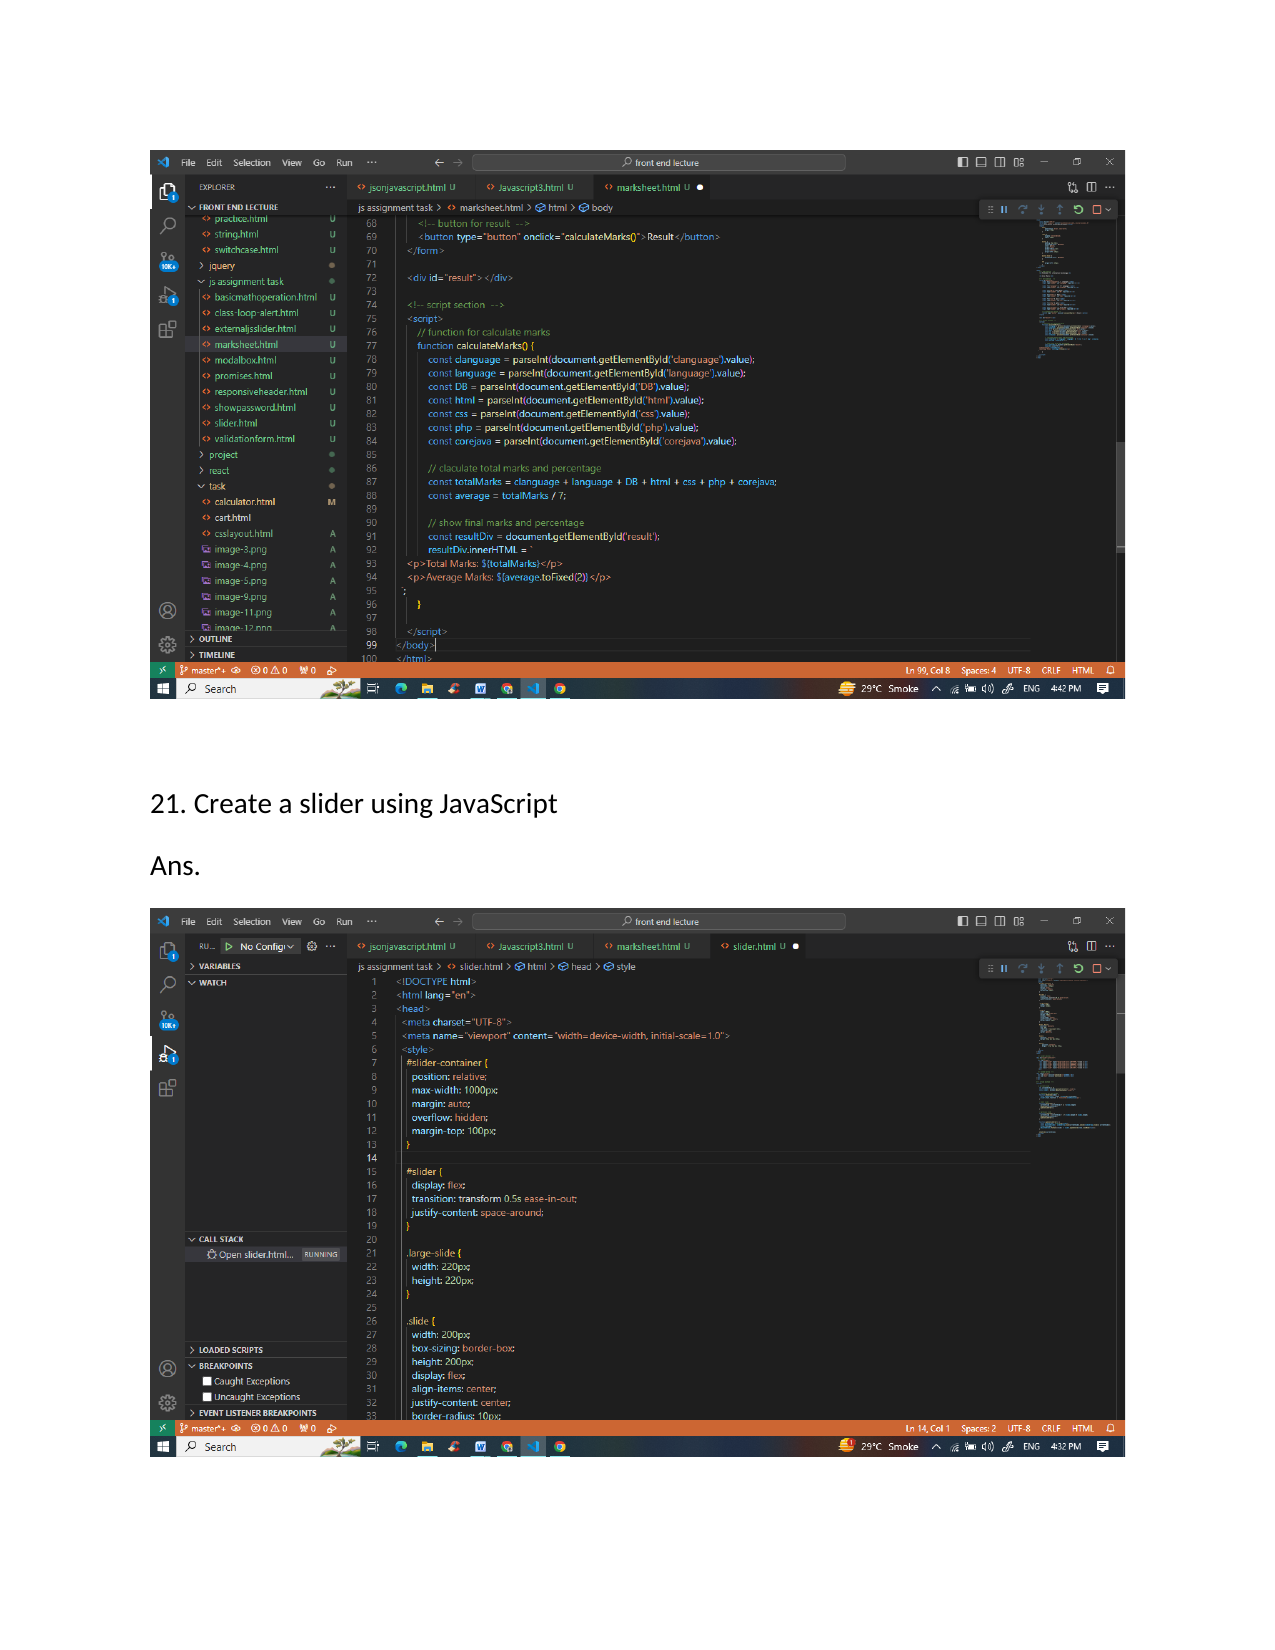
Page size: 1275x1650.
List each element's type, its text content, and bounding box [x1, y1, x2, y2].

text 21. Create a slider using JavaScript [150, 785, 1125, 821]
picture [150, 908, 1125, 1457]
text Ans. [150, 847, 1125, 882]
picture [150, 150, 1125, 699]
